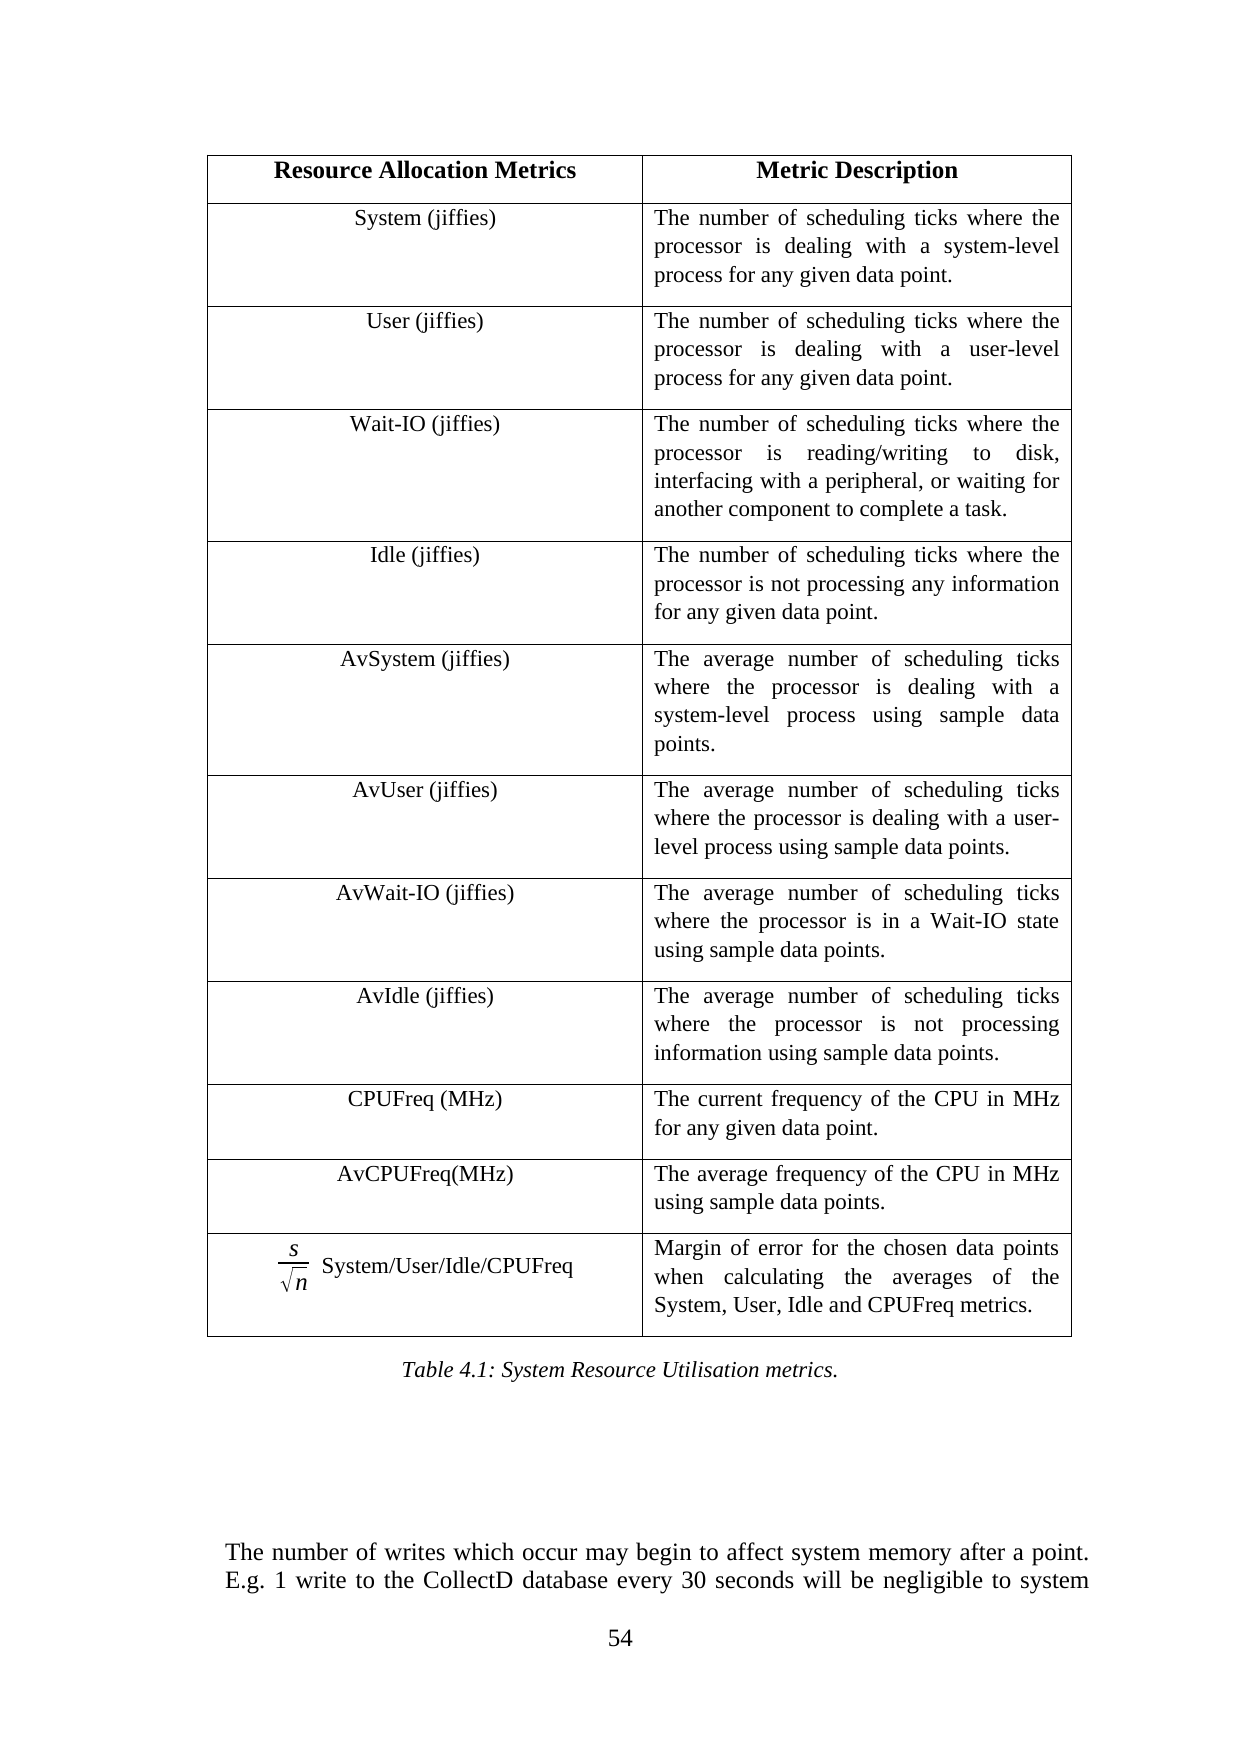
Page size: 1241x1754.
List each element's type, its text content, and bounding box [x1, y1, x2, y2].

table_cell System (jiffies) [208, 204, 642, 306]
table_cell The average number of scheduling ticks where the processor is dealing with a user-level process using sample data points. [643, 776, 1071, 878]
table_cell The number of scheduling ticks where the processor is reading/writing to disk, interfacing with a peripheral, or waiting for another component to complete a task. [643, 410, 1071, 541]
table_cell The number of scheduling ticks where the processor is not processing any information for any given data point. [643, 542, 1071, 643]
table_cell AvSystem (jiffies) [208, 645, 642, 775]
table_cell The average number of scheduling ticks where the processor is dealing with a system-level process using sample data points. [643, 645, 1071, 775]
table_cell The number of scheduling ticks where the processor is dealing with a system-level process for any given data point. [643, 204, 1071, 306]
table_cell AvIdle (jiffies) [208, 982, 642, 1084]
text Table 4.1: System Resource Utilisation metrics. [150, 198, 1090, 1383]
table_cell CPUFreq (MHz) [208, 1085, 642, 1159]
table_cell The number of scheduling ticks where the processor is dealing with a user-level process for any given data point. [643, 307, 1071, 409]
table_cell AvWait-IO (jiffies) [208, 879, 642, 981]
table_header Metric Description [643, 156, 1071, 203]
table_cell The average frequency of the CPU in MHz using sample data points. [643, 1160, 1071, 1233]
table_cell Wait-IO (jiffies) [208, 410, 642, 541]
table_header Resource Allocation Metrics [208, 156, 642, 203]
table_cell Idle (jiffies) [208, 542, 642, 643]
table_cell The average number of scheduling ticks where the processor is not processing information using sample data points. [643, 982, 1071, 1084]
table_cell System/User/Idle/CPUFreq [208, 1234, 642, 1336]
table_cell The average number of scheduling ticks where the processor is in a Wait-IO state using sample data points. [643, 879, 1071, 981]
table_cell The current frequency of the CPU in MHz for any given data point. [643, 1085, 1071, 1159]
table_cell AvCPUFreq(MHz) [208, 1160, 642, 1233]
table_cell User (jiffies) [208, 307, 642, 409]
table_cell Margin of error for the chosen data points when calculating the averages of the System, User, Idle and CPUFreq metrics. [643, 1234, 1071, 1336]
table_cell AvUser (jiffies) [208, 776, 642, 878]
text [225, 1537, 1090, 1594]
